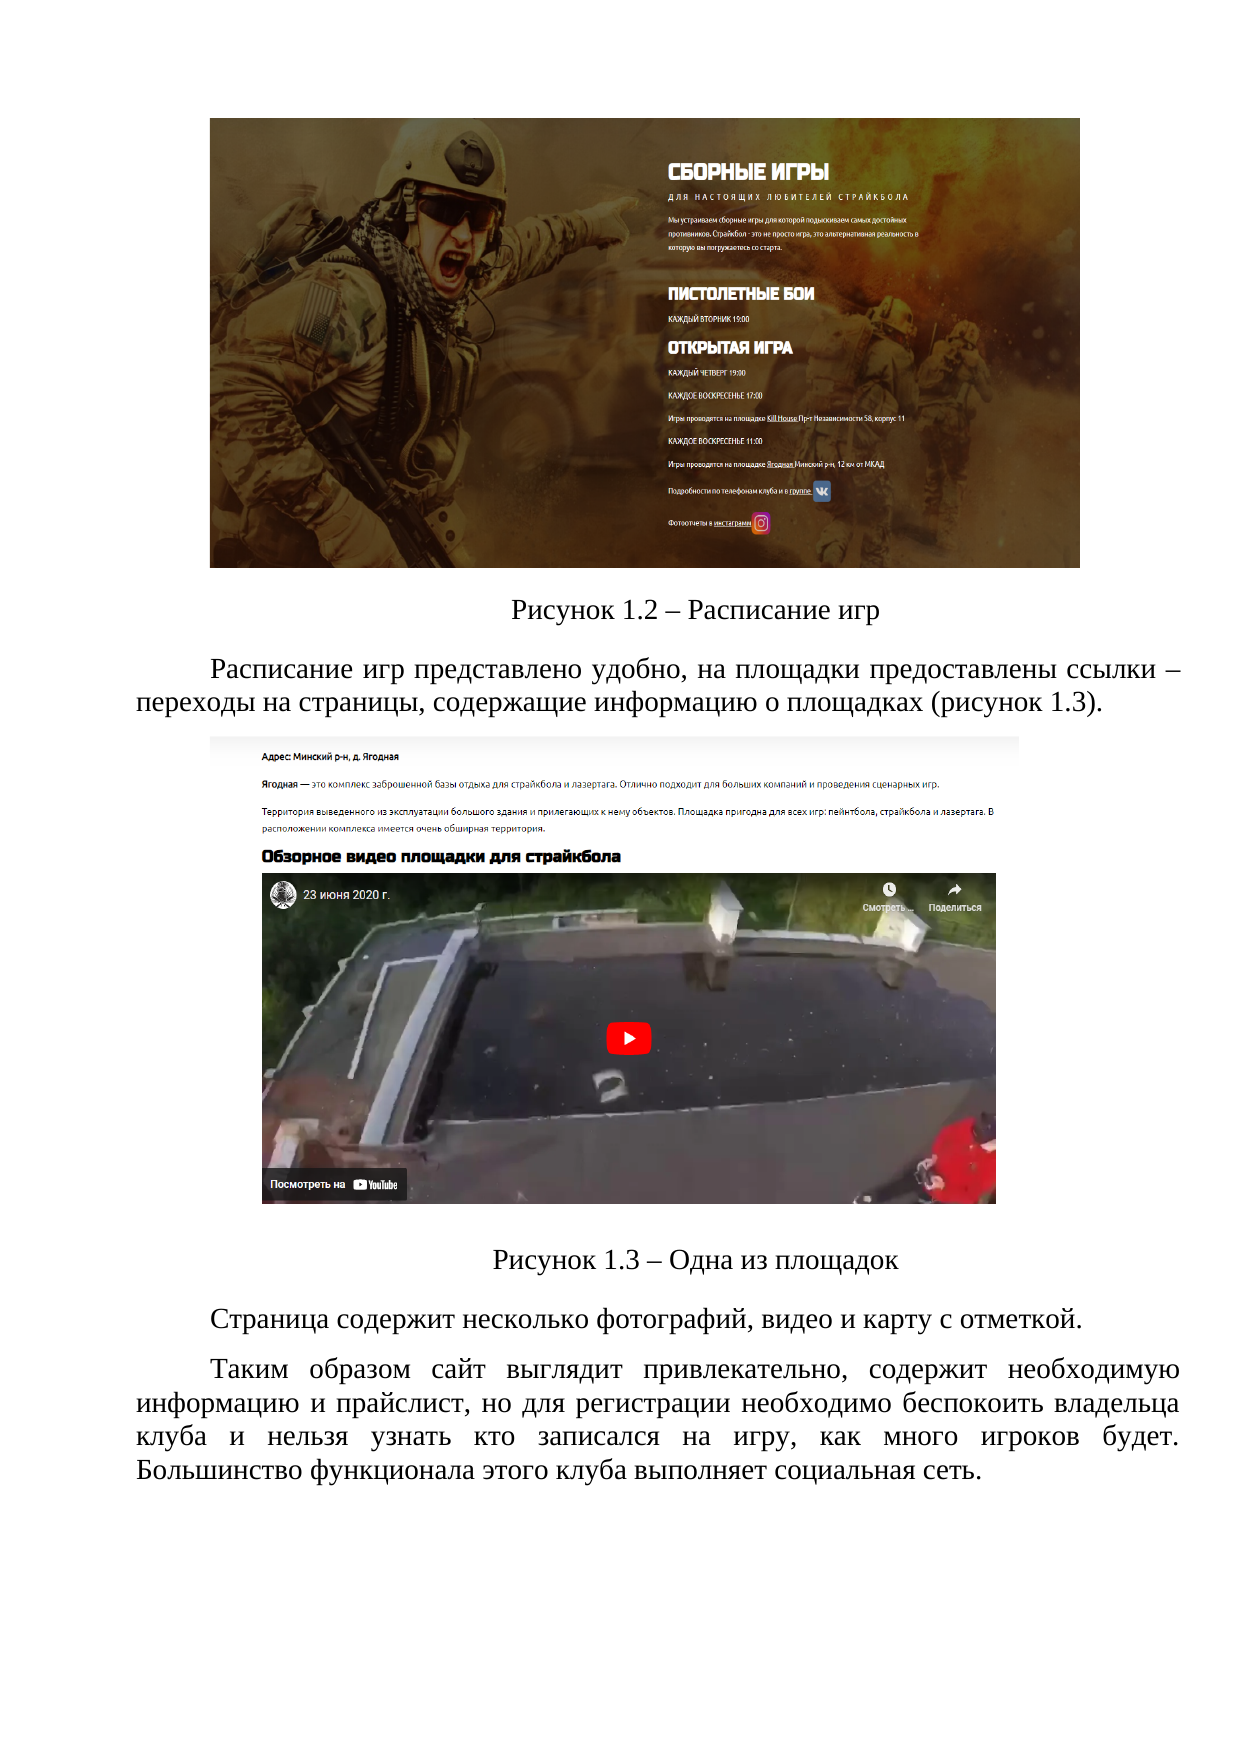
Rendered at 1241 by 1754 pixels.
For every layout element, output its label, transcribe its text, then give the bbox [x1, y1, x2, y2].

text Рисунок 1.3 – Одна из площадок [136, 1242, 1181, 1276]
text Страница содержит несколько фотографий, видео и карту с отметкой. [136, 1301, 1181, 1334]
picture [209, 734, 1019, 1218]
text Таким образом сайт выглядит привлекательно, содержит необходимую информацию и прайслист, но для регистрации необходимо беспокоить владельца клуба и нельзя узнать кто записался на игру, как много игроков будет. Большинство функционала этого клуба выполняет социальная сеть. [136, 1351, 1181, 1485]
picture [209, 118, 1080, 568]
text Расписание игр представлено удобно, на площадки предоставлены ссылки – переходы на страницы, содержащие информацию о площадках (рисунок 1.3). [136, 651, 1181, 718]
text Рисунок 1.2 – Расписание игр [136, 592, 1181, 626]
